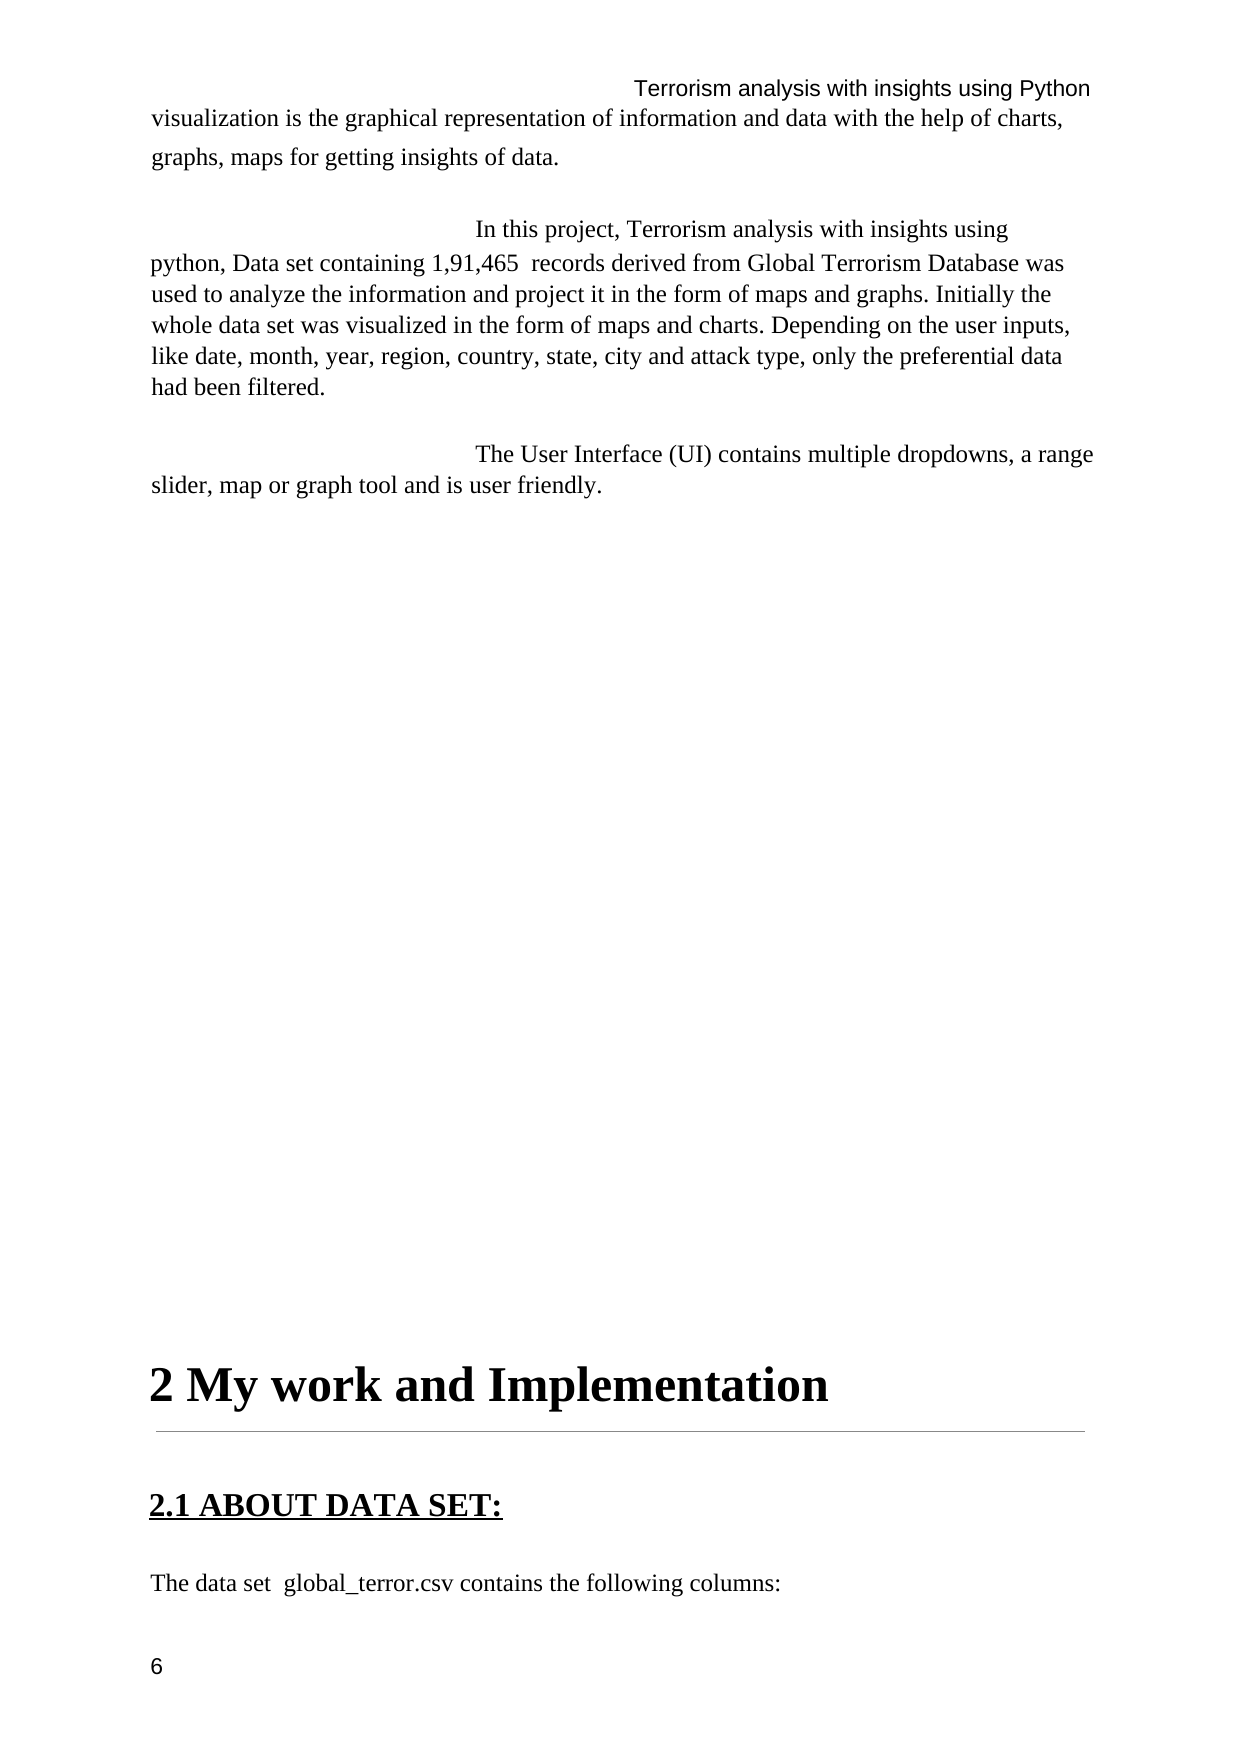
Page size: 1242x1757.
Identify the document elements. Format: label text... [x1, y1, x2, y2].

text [150, 103, 1094, 171]
text The User Interface (UI) contains multiple dropdowns, a range slider, map or graph tool and is user friendly. [150, 439, 1094, 499]
subtitle 2 My work and Implementation [148, 1354, 1103, 1412]
subtitle 2.1 ABOUT DATA SET: [148, 1485, 1103, 1523]
text python, Data set containing 1,91,465 records derived from Global Terrorism Database was used to analyze the information and project it in the form of maps and graphs. Initially the whole data set was visualized in the form of maps and charts. Depending on the user inputs, like date, month, year, region, country, state, city and attack type, only the preferential data had been filtered. [150, 248, 1094, 401]
text The data set global_terror.csv contains the following columns: [150, 1568, 1094, 1596]
text In this project, Terrorism analysis with insights using [150, 214, 1094, 242]
